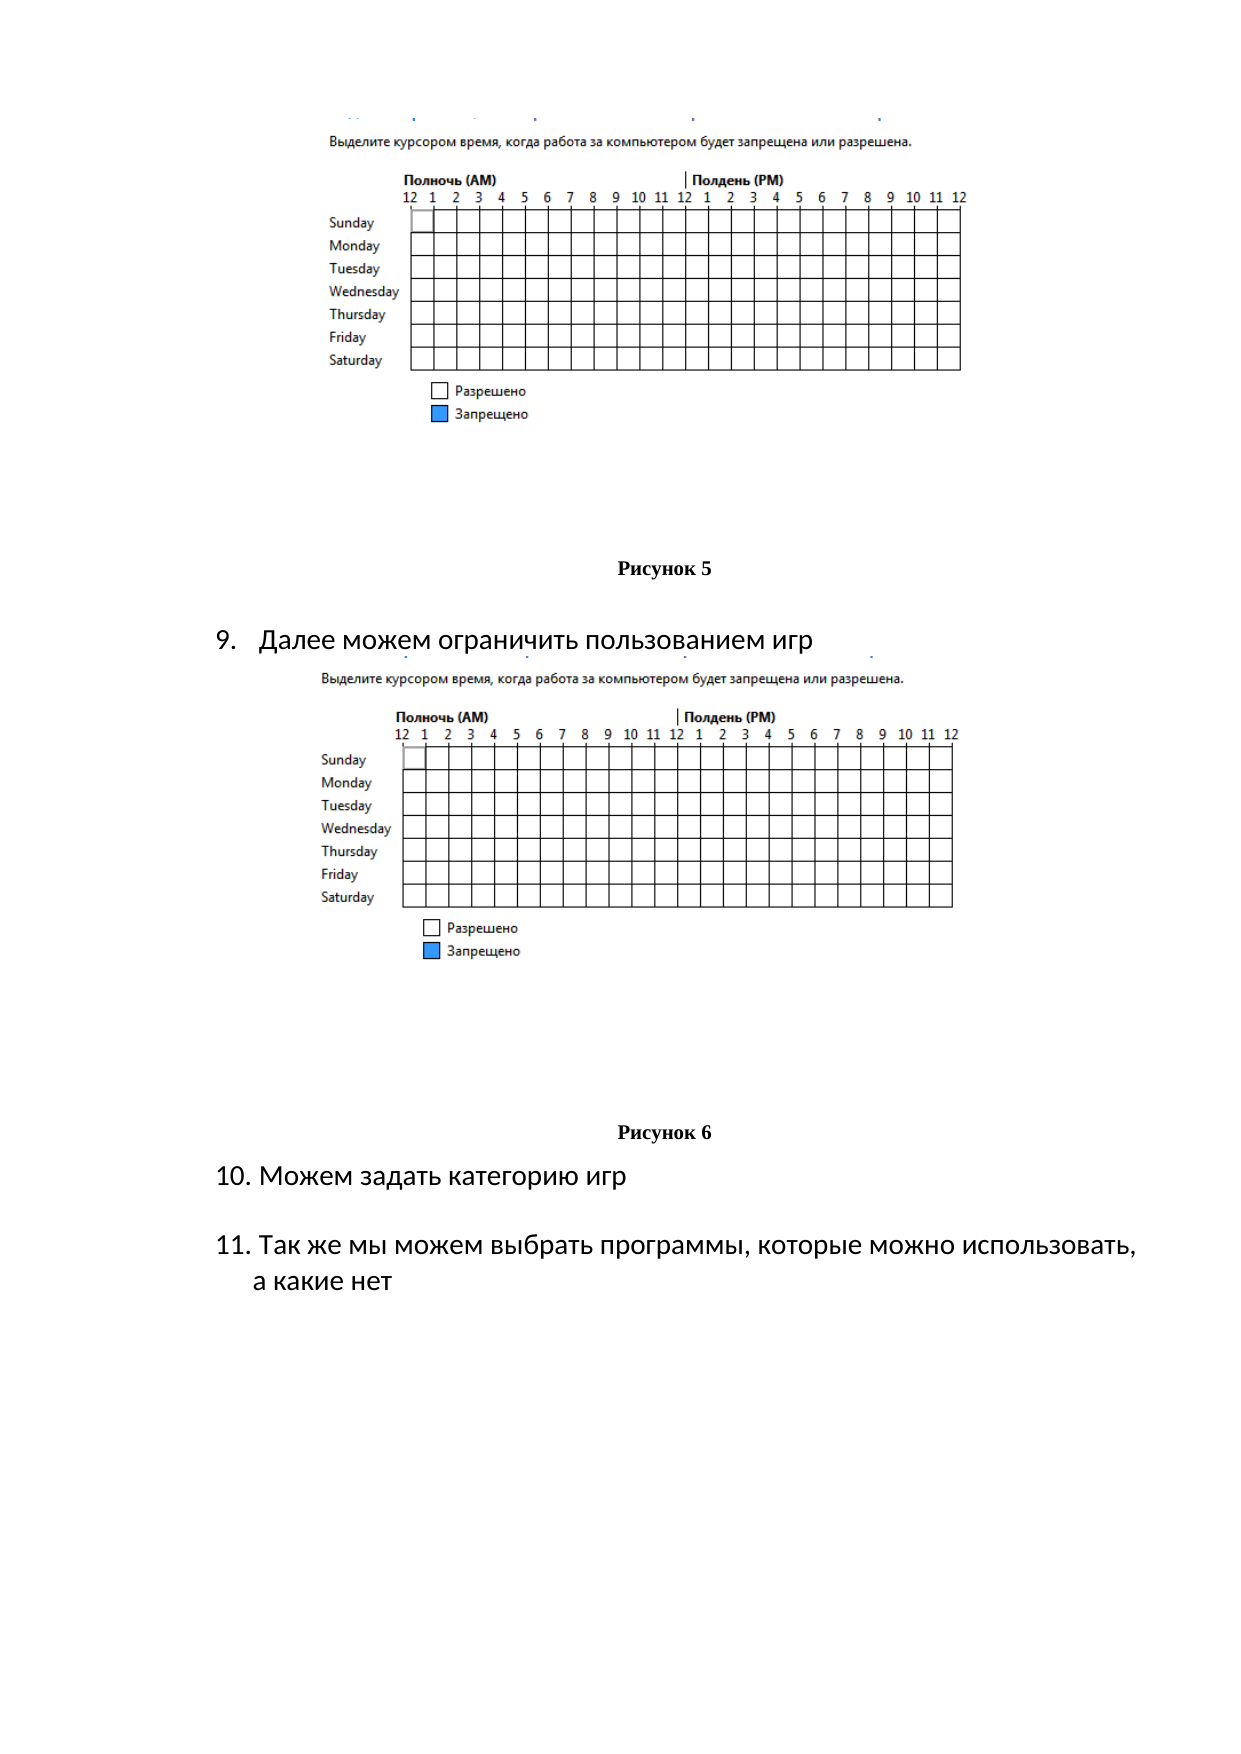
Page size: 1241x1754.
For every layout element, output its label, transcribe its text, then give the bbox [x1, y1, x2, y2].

list Можем задать категорию игр [215, 1157, 1152, 1192]
list Далее можем ограничить пользованием игр [215, 621, 1152, 657]
text Рисунок 5 [177, 556, 1152, 580]
picture [273, 118, 1093, 544]
picture [305, 656, 1024, 1108]
text Рисунок 6 [177, 1120, 1152, 1144]
list Так же мы можем выбрать программы, которые можно использовать, а какие нет [215, 1226, 1152, 1297]
